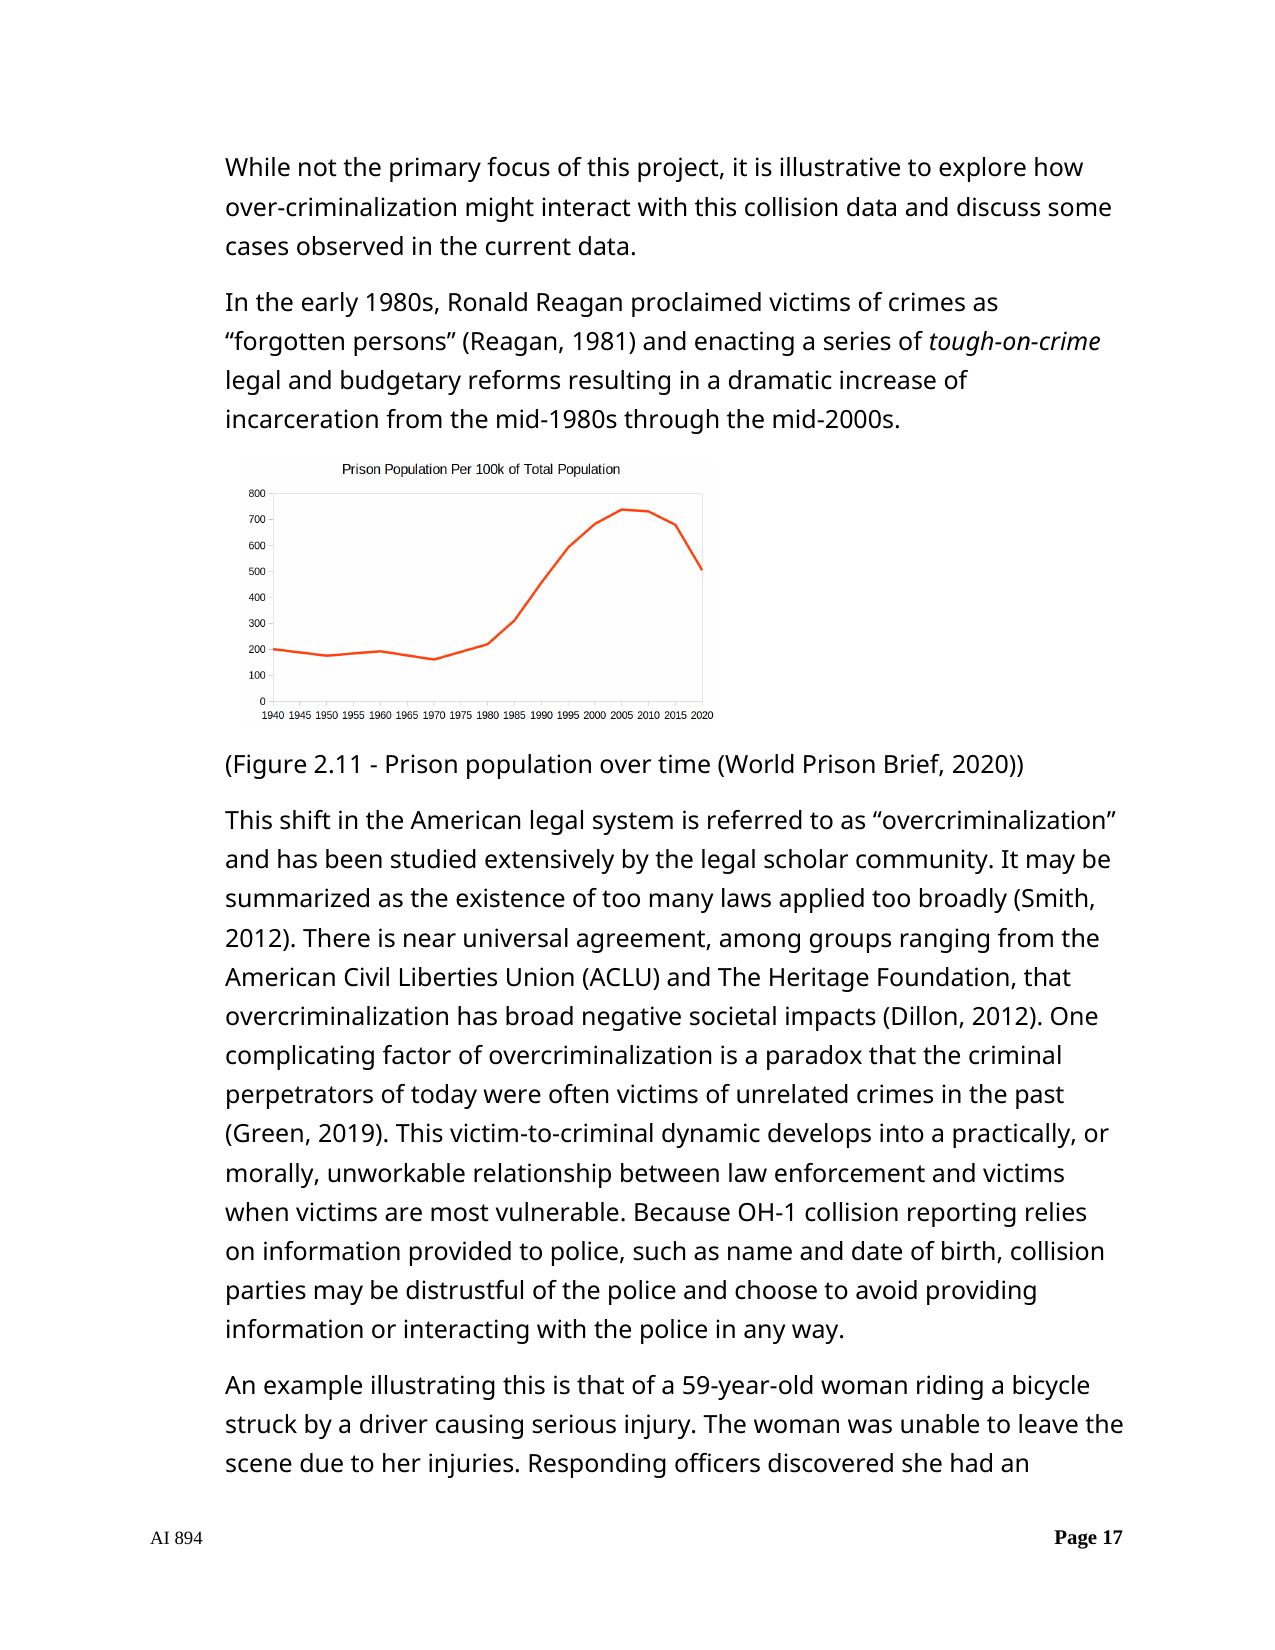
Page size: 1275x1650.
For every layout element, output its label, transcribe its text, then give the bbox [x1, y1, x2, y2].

text While not the primary focus of this project, it is illustrative to explore how over-criminalization might interact with this collision data and discuss some cases observed in the current data. [225, 150, 1125, 262]
text This shift in the American legal system is referred to as “overcriminalization” and has been studied extensively by the legal scholar community. It may be summarized as the existence of too many laws applied too broadly (Smith, 2012). There is near universal agreement, among groups ranging from the American Civil Liberties Union (ACLU) and The Heritage Foundation, that overcriminalization has broad negative societal impacts (Dillon, 2012). One complicating factor of overcriminalization is a paradox that the criminal perpetrators of today were often victims of unrelated crimes in the past (Green, 2019). This victim-to-criminal dynamic develops into a practically, or morally, unworkable relationship between law enforcement and victims when victims are most vulnerable. Because OH-1 collision reporting relies on information provided to police, such as name and date of birth, collision parties may be distrustful of the police and choose to avoid providing information or interacting with the police in any way. [225, 803, 1125, 1346]
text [225, 1368, 1125, 1480]
text In the early 1980s, Ronald Reagan proclaimed victims of crimes as “forgotten persons” (Reagan, 1981) and enacting a series of tough-on-crime legal and budgetary reforms resulting in a dramatic increase of incarceration from the mid-1980s through the mid-2000s. [225, 284, 1125, 436]
text (Figure 2.11 - Prison population over time (World Prison Brief, 2020)) [225, 747, 1125, 781]
